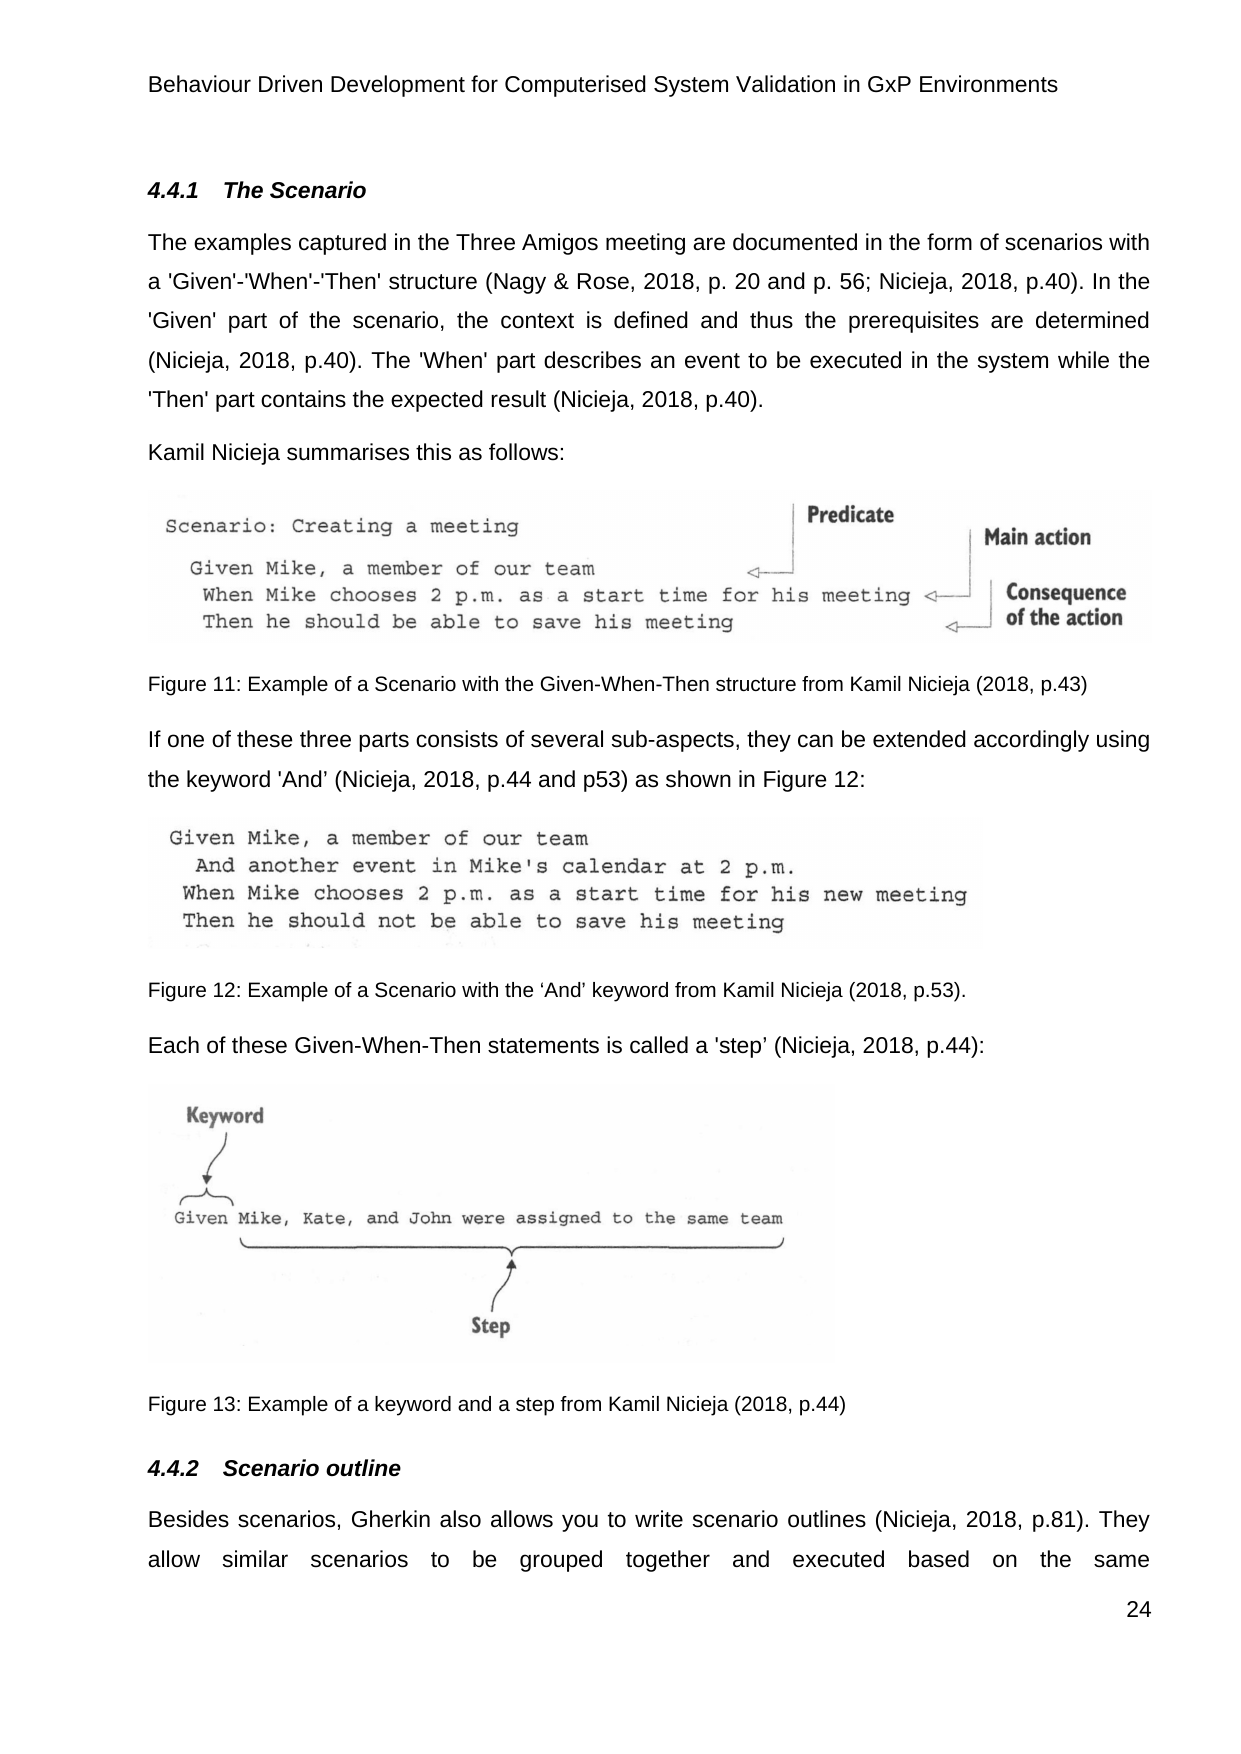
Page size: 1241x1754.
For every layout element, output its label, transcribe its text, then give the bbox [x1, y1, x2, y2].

text If one of these three parts consists of several sub-aspects, they can be extended accordingly using the keyword 'And’ (Nicieja, 2018, p.44 and p53) as shown in Figure 12: [148, 726, 1152, 792]
text Figure 11: Example of a Scenario with the Given-When-Then structure from Kamil Nicieja (2018, p.43) [148, 668, 1152, 697]
text Figure 12: Example of a Scenario with the ‘And’ keyword from Kamil Nicieja (2018, p.53). [148, 974, 1152, 1003]
text Figure 13: Example of a keyword and a step from Kamil Nicieja (2018, p.44) [148, 1388, 1152, 1417]
text Kamil Nicieja summarises this as follows: [148, 438, 1152, 465]
picture [147, 817, 984, 949]
picture [147, 1084, 836, 1363]
text Each of these Given-When-Then statements is called a 'step’ (Nicieja, 2018, p.44): [148, 1032, 1152, 1059]
picture [147, 490, 1152, 643]
text The examples captured in the Three Amigos meeting are documented in the form of scenarios with a 'Given'-'When'-'Then' structure (Nagy & Rose, 2018, p. 20 and p. 56; Nicieja, 2018, p.40). In the 'Given' part of the scenario, the context is defined and thus the prerequisites are determined (Nicieja, 2018, p.40). The 'When' part describes an event to be executed in the system while the 'Then' part contains the expected result (Nicieja, 2018, p.40). [148, 228, 1152, 413]
subtitle The Scenario [148, 177, 1152, 203]
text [148, 1506, 1152, 1572]
subtitle Scenario outline [148, 1455, 1152, 1481]
